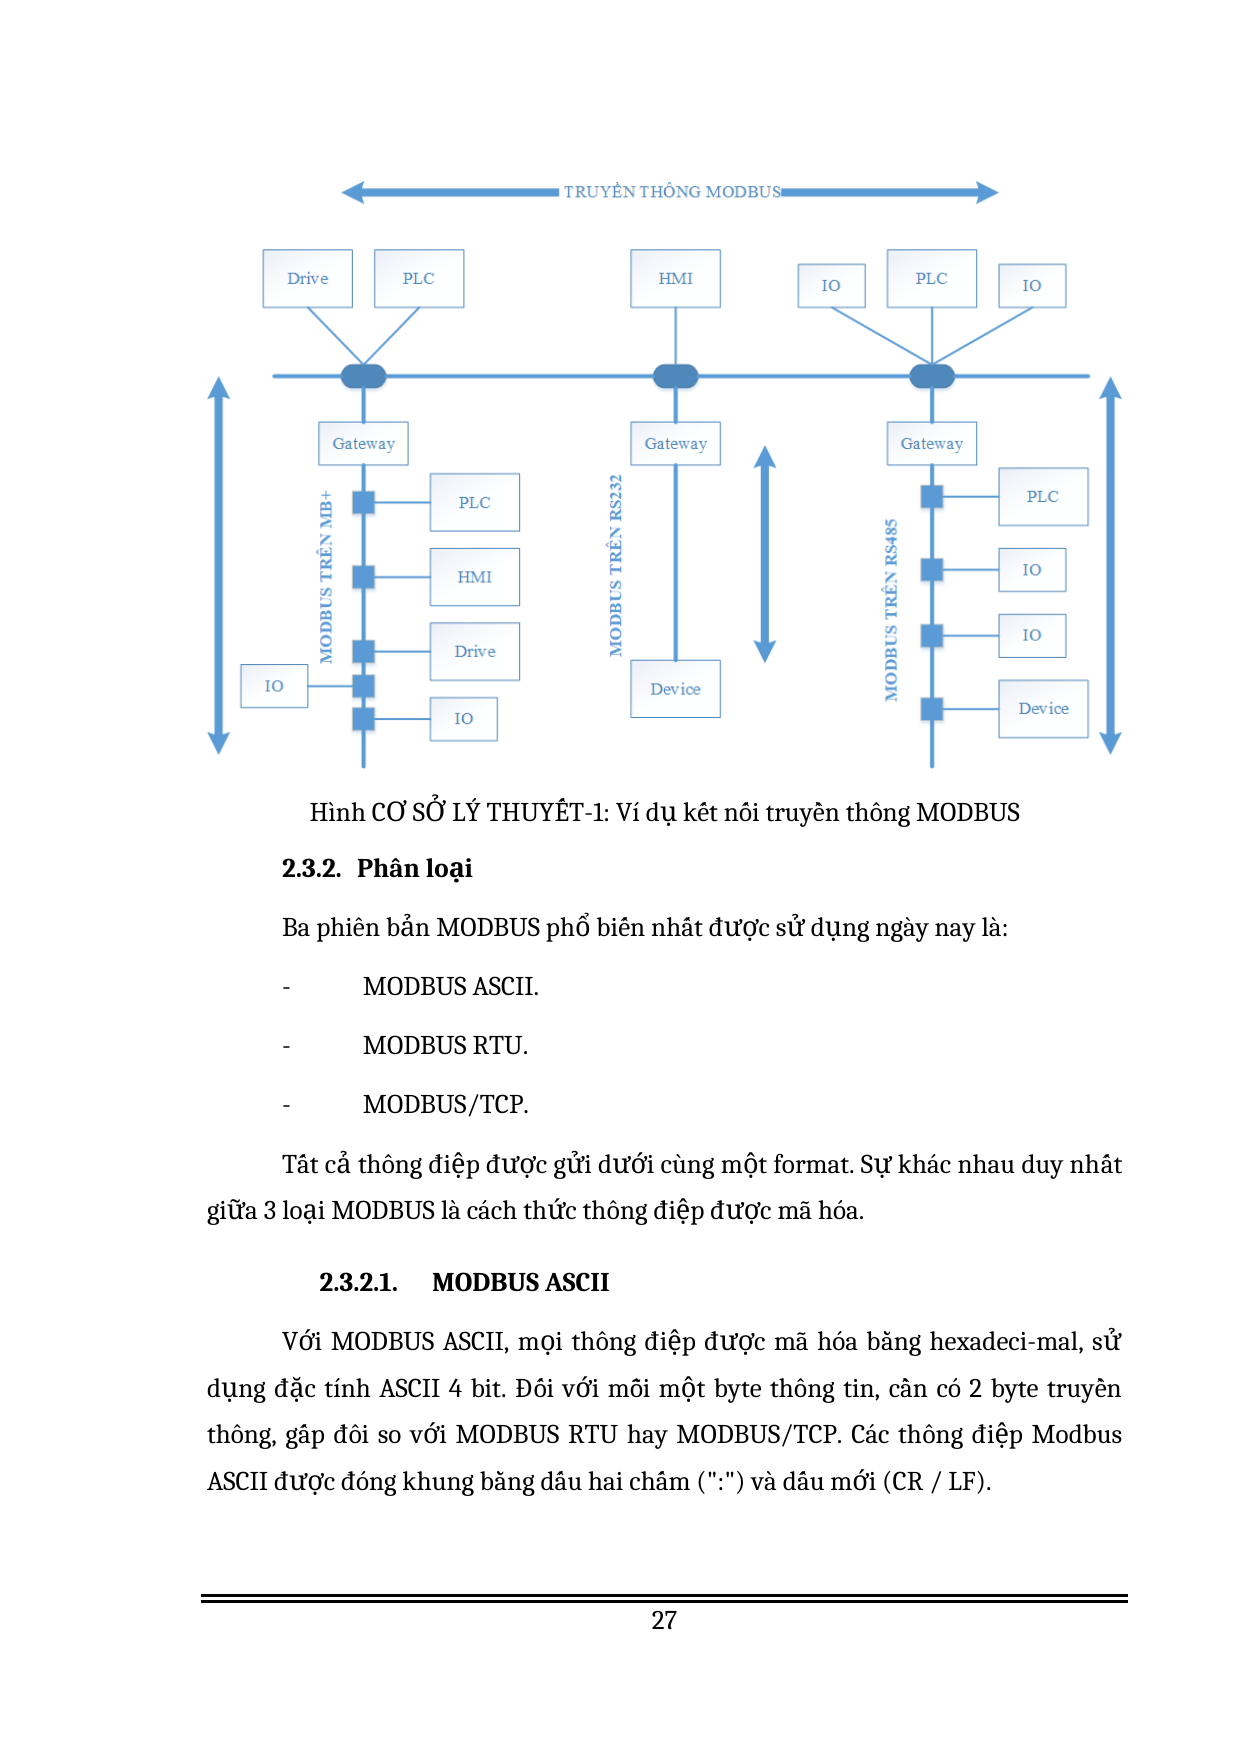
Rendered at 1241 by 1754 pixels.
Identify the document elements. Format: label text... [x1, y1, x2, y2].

picture [206, 177, 1123, 769]
text Tất cả thông điệp được gửi dưới cùng một format. Sự khác nhau duy nhất giữa 3 loại MODBUS là cách thức thông điệp được mã hóa. [207, 1149, 1122, 1227]
text Hình CƠ SỞ LÝ THUYẾT-8: Ví dụ kết nối truyền thông MODBUS [207, 797, 1122, 828]
subtitle Phân loại [282, 853, 1122, 884]
text Với MODBUS ASCII, mọi thông điệp được mã hóa bằng hexadeci-mal, sử dụng đặc tính ASCII 4 bit. Đối với mỗi một byte thông tin, cần có 2 byte truyền thông, gấp đôi so với MODBUS RTU hay MODBUS/TCP. Các thông điệp Modbus ASCII được đóng khung bằng dấu hai chấm (":") và dấu mới (CR / LF). [207, 1326, 1122, 1497]
text - MODBUS RTU. [207, 1030, 1122, 1062]
text Ba phiên bản MODBUS phổ biến nhất được sử dụng ngày nay là: [207, 912, 1122, 943]
subtitle MODBUS ASCII [319, 1267, 1122, 1298]
text - MODBUS/TCP. [207, 1089, 1122, 1121]
text - MODBUS ASCII. [207, 971, 1122, 1002]
